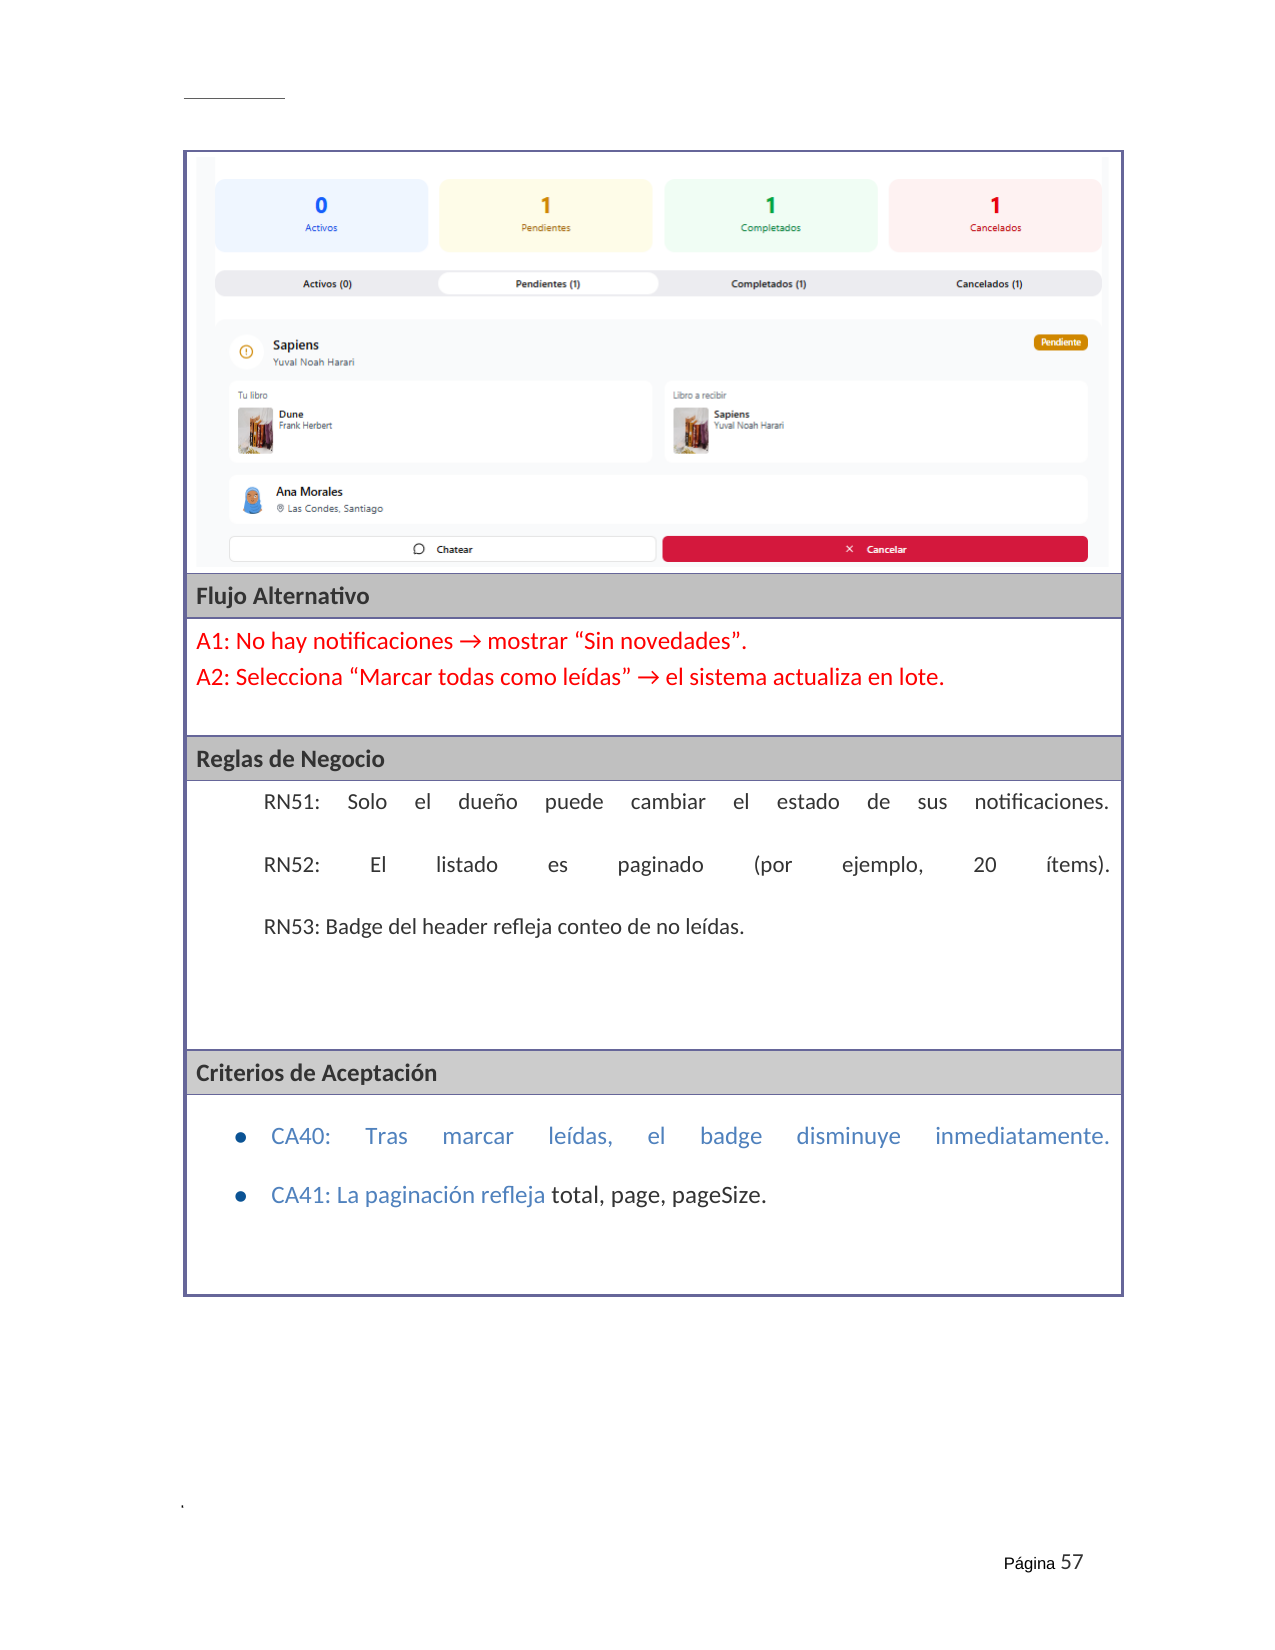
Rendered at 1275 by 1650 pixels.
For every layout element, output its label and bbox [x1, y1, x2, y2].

picture [196, 157, 1109, 567]
